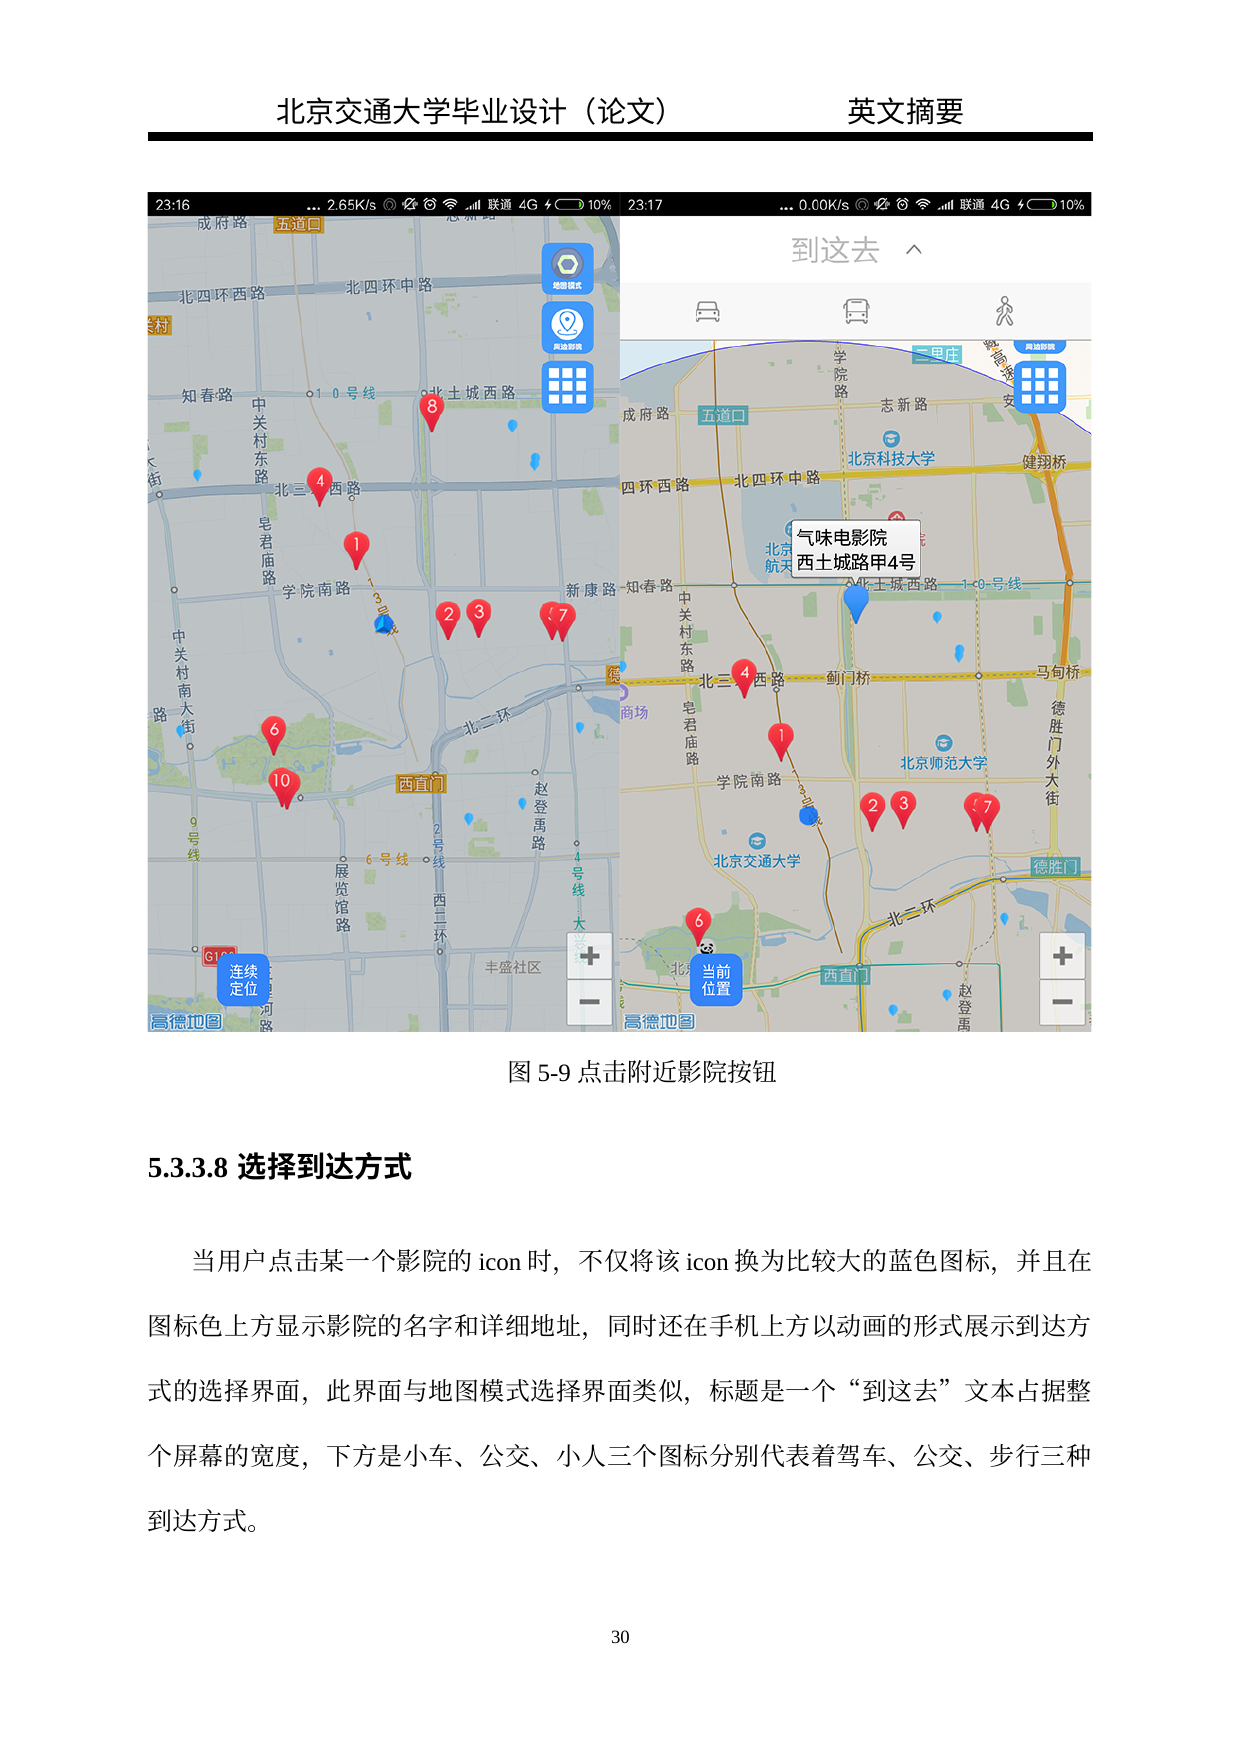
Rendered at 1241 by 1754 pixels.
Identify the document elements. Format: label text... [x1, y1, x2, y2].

picture [147, 192, 1092, 1032]
text 当用户点击某一个影院的icon时，不仅将该icon换为比较大的蓝色图标，并且在图标色上方显示影院的名字和详细地址，同时还在手机上方以动画的形式展示到达方式的选择界面，此界面与地图模式选择界面类似，标题是一个“到这去”文本占据整个屏幕的宽度，下方是小车、公交、小人三个图标分别代表着驾车、公交、步行三种到达方式。 [148, 1227, 1092, 1552]
text 图5-9 点击附近影院按钮 [148, 1038, 1092, 1103]
subtitle 选择到达方式 [148, 1132, 1092, 1197]
